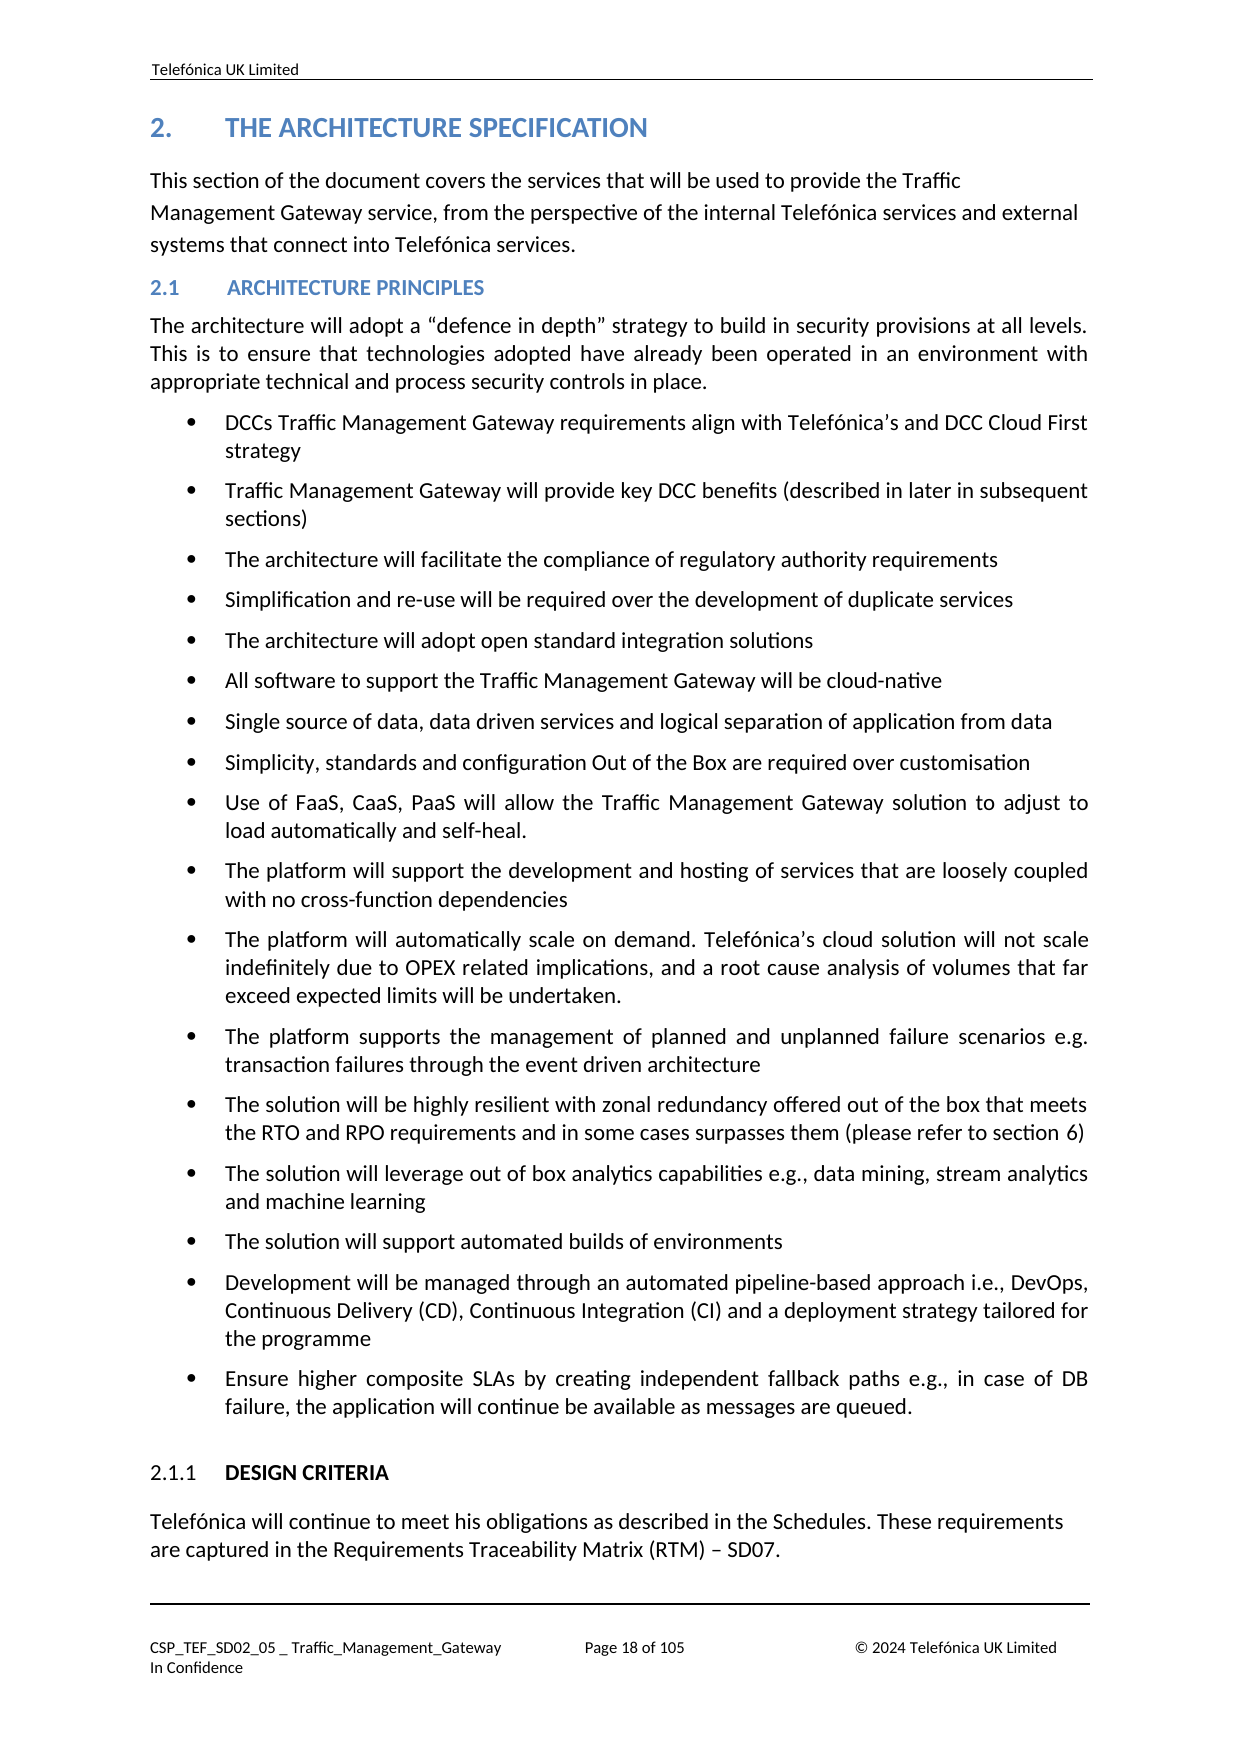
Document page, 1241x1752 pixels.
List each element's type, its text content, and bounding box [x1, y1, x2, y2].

text The solution will leverage out of box analytics capabilities e.g., data mining, stream analytics and machine learning [187, 1159, 1090, 1215]
text The solution will be highly resilient with zonal redundancy offered out of the box that meets the RTO and RPO requirements and in some cases surpasses them (please refer to section 6) [187, 1090, 1090, 1146]
text The architecture will facilitate the compliance of regulatory authority requirements [187, 545, 1090, 573]
text The architecture will adopt open standard integration solutions [187, 626, 1090, 654]
text The architecture will adopt a “defence in depth” strategy to build in security provisions at all levels. This is to ensure that technologies adopted have already been operated in an environment with appropriate technical and process security controls in place. [150, 311, 1090, 395]
subtitle ARCHITECTURE PRINCIPLES [150, 273, 1090, 301]
text The platform will support the development and hosting of services that are loosely coupled with no cross-function dependencies [187, 857, 1090, 913]
subtitle THE ARCHITECTURE SPECIFICATION [150, 109, 1090, 145]
text This section of the document covers the services that will be used to provide the Traffic Management Gateway service, from the perspective of the internal Telefónica services and external systems that connect into Telefónica services. [150, 166, 1090, 258]
text DCCs Traffic Management Gateway requirements align with Telefónica’s and DCC Cloud First strategy [187, 408, 1090, 464]
text All software to support the Traffic Management Gateway will be cloud-native [187, 667, 1090, 694]
text Traffic Management Gateway will provide key DCC benefits (described in later in subsequent sections) [187, 476, 1090, 532]
text Telefónica will continue to meet his obligations as described in the Schedules. These requirements are captured in the Requirements Traceability Matrix (RTM) – SD07. [150, 1507, 1090, 1563]
text Single source of data, data driven services and logical separation of application from data [187, 707, 1090, 735]
text Simplification and re-use will be required over the development of duplicate services [187, 586, 1090, 613]
subtitle DESIGN CRITERIA [150, 1458, 1090, 1486]
text Development will be managed through an automated pipeline-based approach i.e., DevOps, Continuous Delivery (CD), Continuous Integration (CI) and a deployment strategy tailored for the programme [187, 1268, 1090, 1352]
text The platform supports the management of planned and unplanned failure scenarios e.g. transaction failures through the event driven architecture [187, 1022, 1090, 1078]
text The solution will support automated builds of environments [187, 1227, 1090, 1255]
text Ensure higher composite SLAs by creating independent fallback paths e.g., in case of DB failure, the application will continue be available as messages are queued. [187, 1364, 1090, 1421]
text Use of FaaS, CaaS, PaaS will allow the Traffic Management Gateway solution to adjust to load automatically and self-heal. [187, 788, 1090, 844]
text The platform will automatically scale on demand. Telefónica’s cloud solution will not scale indefinitely due to OPEX related implications, and a root cause analysis of volumes that far exceed expected limits will be undertaken. [187, 925, 1090, 1009]
text Simplicity, standards and configuration Out of the Box are required over customisation [187, 748, 1090, 776]
